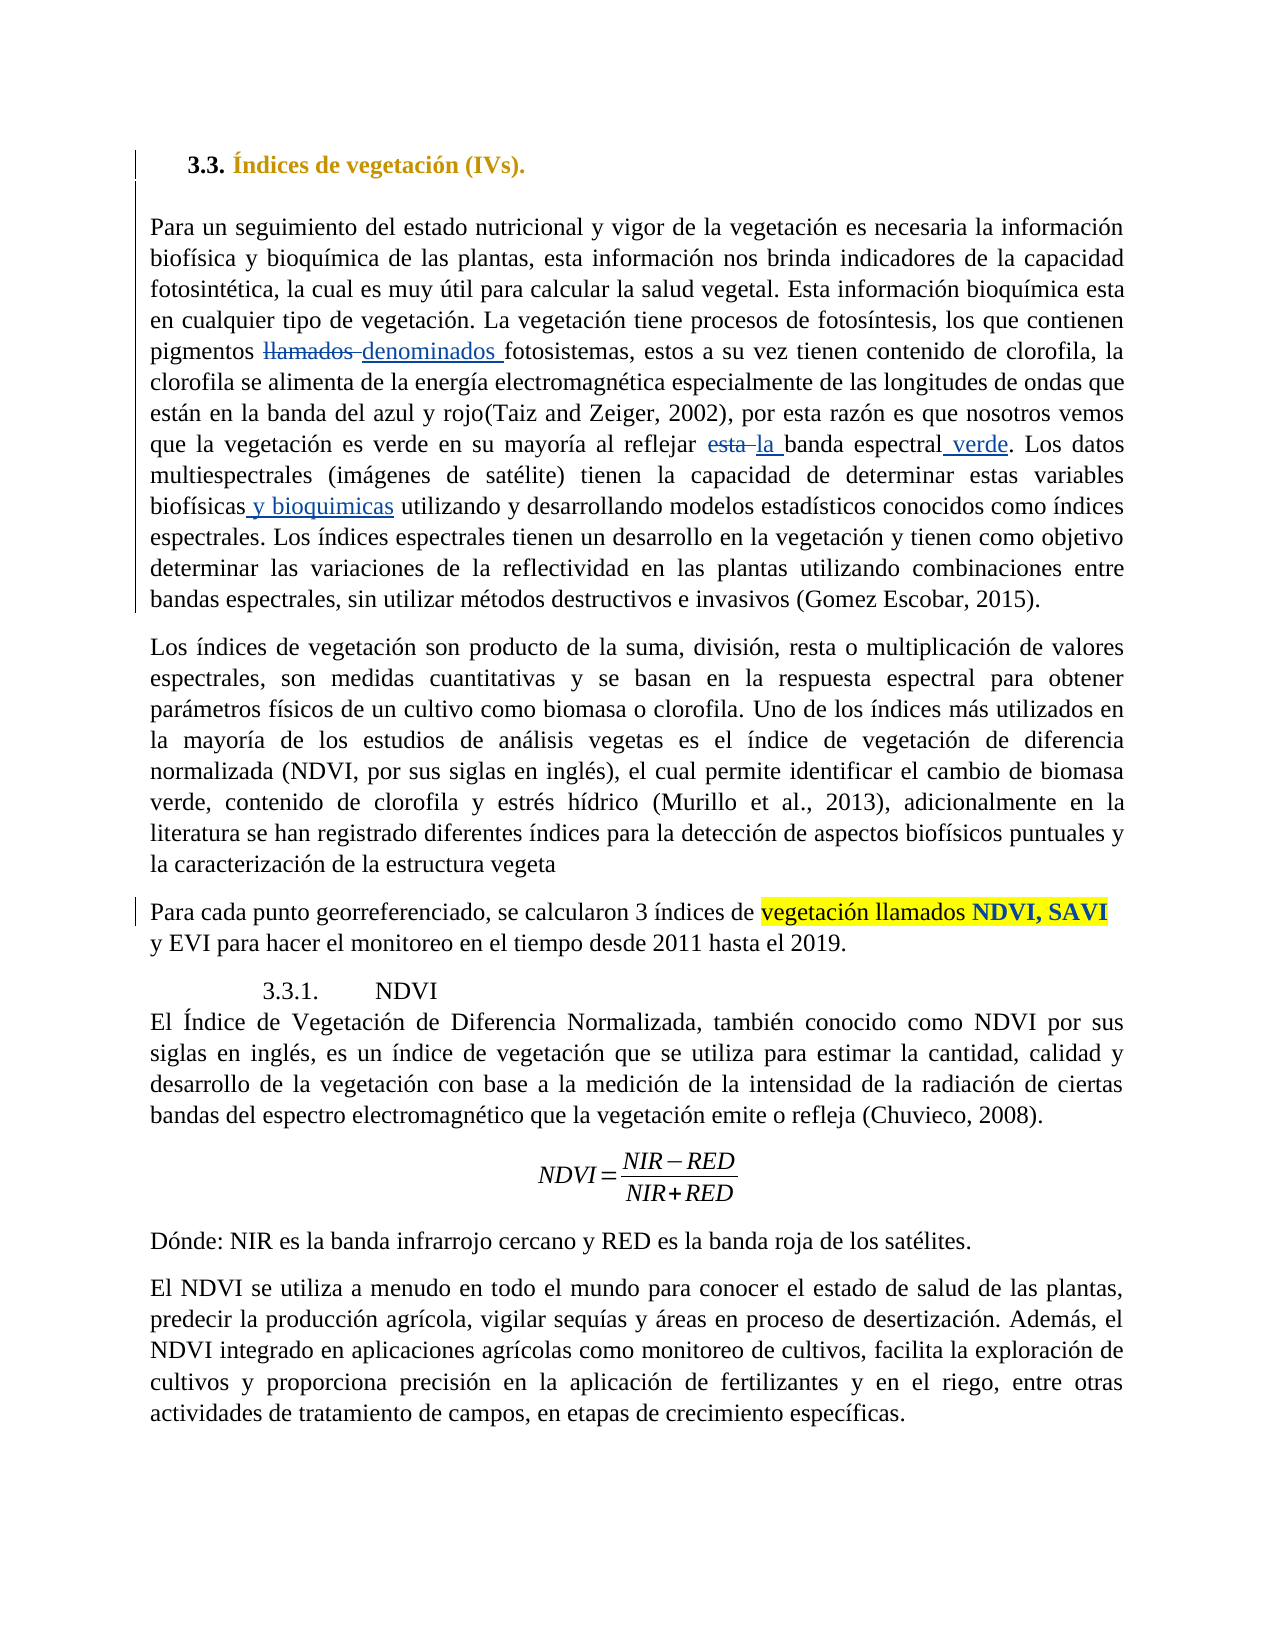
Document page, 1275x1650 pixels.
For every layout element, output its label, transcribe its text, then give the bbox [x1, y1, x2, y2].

text Para un seguimiento del estado nutricional y vigor de la vegetación es necesaria la información biofísica y bioquímica de las plantas, esta información nos brinda indicadores de la capacidad fotosintética, la cual es muy útil para calcular la salud vegetal. Esta información bioquímica esta en cualquier tipo de vegetación. La vegetación tiene procesos de fotosíntesis, los que contienen pigmentos fotosistemas, estos a su vez tienen contenido de clorofila, la clorofila se alimenta de la energía electromagnética especialmente de las longitudes de ondas que están en la banda del azul y rojo(Taiz and Zeiger, 2002), por esta razón es que nosotros vemos que la vegetación es verde en su mayoría al reflejar banda espectral. Los datos multiespectrales (imágenes de satélite) tienen la capacidad de determinar estas variables biofísicas utilizando y desarrollando modelos estadísticos conocidos como índices espectrales. Los índices espectrales tienen un desarrollo en la vegetación y tienen como objetivo determinar las variaciones de la reflectividad en las plantas utilizando combinaciones entre bandas espectrales, sin utilizar métodos destructivos e invasivos (Gomez Escobar, 2015). [150, 181, 1125, 613]
text El Índice de Vegetación de Diferencia Normalizada, también conocido como NDVI por sus siglas en inglés, es un índice de vegetación que se utiliza para estimar la cantidad, calidad y desarrollo de la vegetación con base a la medición de la intensidad de la radiación de ciertas bandas del espectro electromagnético que la vegetación emite o refleja (Chuvieco, 2008). [150, 1007, 1125, 1129]
text Para cada punto georreferenciado, se calcularon 3 índices de vegetación llamados NDVI, SAVI y EVI para hacer el monitoreo en el tiempo desde 2011 hasta el 2019. [150, 897, 1125, 957]
subtitle NDVI [262, 976, 1125, 1005]
text Dónde: NIR es la banda infrarrojo cercano y RED es la banda roja de los satélites. [150, 1226, 1125, 1254]
text El NDVI se utiliza a menudo en todo el mundo para conocer el estado de salud de las plantas, predecir la producción agrícola, vigilar sequías y áreas en proceso de desertización. Además, el NDVI integrado en aplicaciones agrícolas como monitoreo de cultivos, facilita la exploración de cultivos y proporciona precisión en la aplicación de fertilizantes y en el riego, entre otras actividades de tratamiento de campos, en etapas de crecimiento específicas. [150, 1273, 1125, 1426]
subtitle Índices de vegetación (IVs). [187, 150, 1125, 179]
text Los índices de vegetación son producto de la suma, división, resta o multiplicación de valores espectrales, son medidas cuantitativas y se basan en la respuesta espectral para obtener parámetros físicos de un cultivo como biomasa o clorofila. Uno de los índices más utilizados en la mayoría de los estudios de análisis vegetas es el índice de vegetación de diferencia normalizada (NDVI, por sus siglas en inglés), el cual permite identificar el cambio de biomasa verde, contenido de clorofila y estrés hídrico (Murillo et al., 2013), adicionalmente en la literatura se han registrado diferentes índices para la detección de aspectos biofísicos puntuales y la caracterización de la estructura vegeta [150, 632, 1125, 878]
